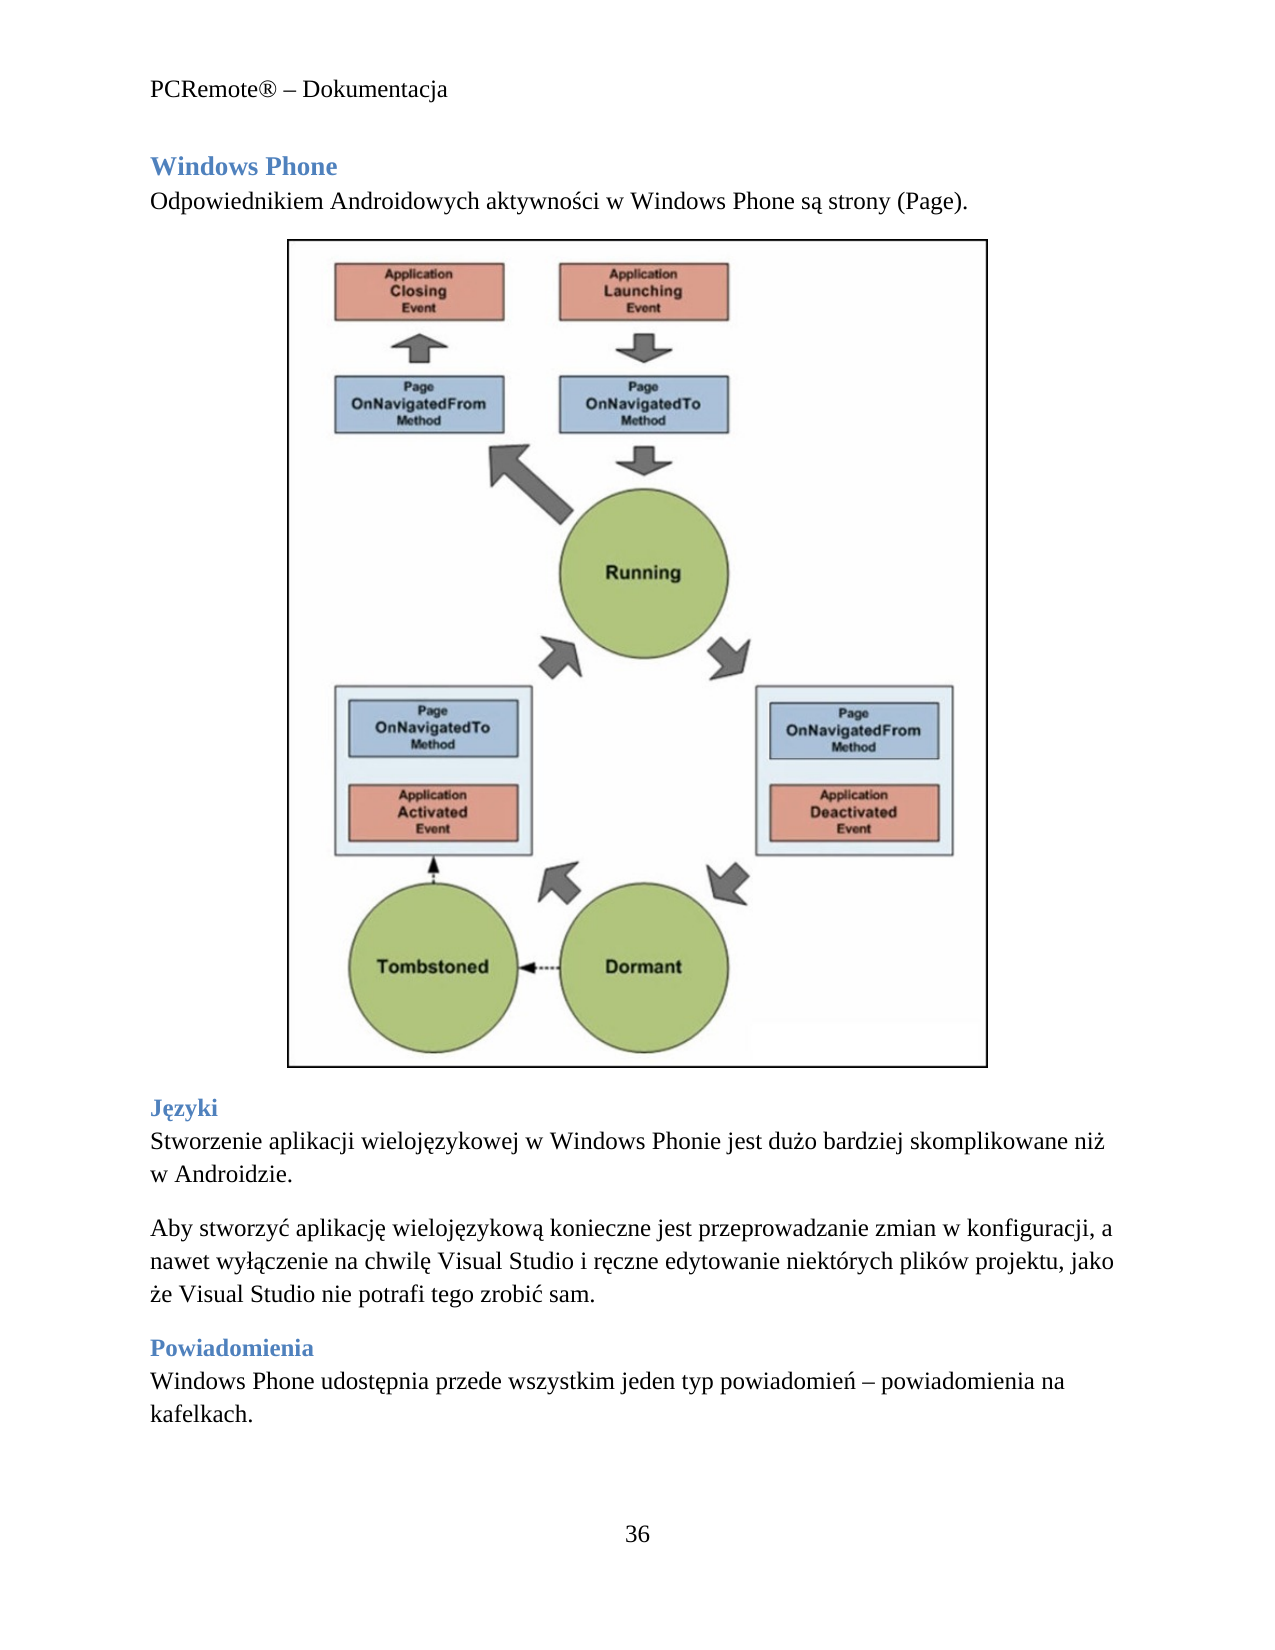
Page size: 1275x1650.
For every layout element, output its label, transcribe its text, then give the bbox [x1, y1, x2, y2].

text Odpowiednikiem Androidowych aktywności w Windows Phone są strony (Page). [150, 186, 1125, 214]
text Windows Phone udostępnia przede wszystkim jeden typ powiadomień – powiadomienia na kafelkach. [150, 1366, 1125, 1428]
text Aby stworzyć aplikację wielojęzykową konieczne jest przeprowadzanie zmian w konfiguracji, a nawet wyłączenie na chwilę Visual Studio i ręczne edytowanie niektórych plików projektu, jako że Visual Studio nie potrafi tego zrobić sam. [150, 1213, 1125, 1308]
subtitle Języki [150, 1093, 1125, 1122]
picture [287, 239, 988, 1068]
subtitle Windows Phone [150, 150, 1125, 181]
text Stworzenie aplikacji wielojęzykowej w Windows Phonie jest dużo bardziej skomplikowane niż w Androidzie. [150, 1126, 1125, 1188]
subtitle Powiadomienia [150, 1333, 1125, 1362]
